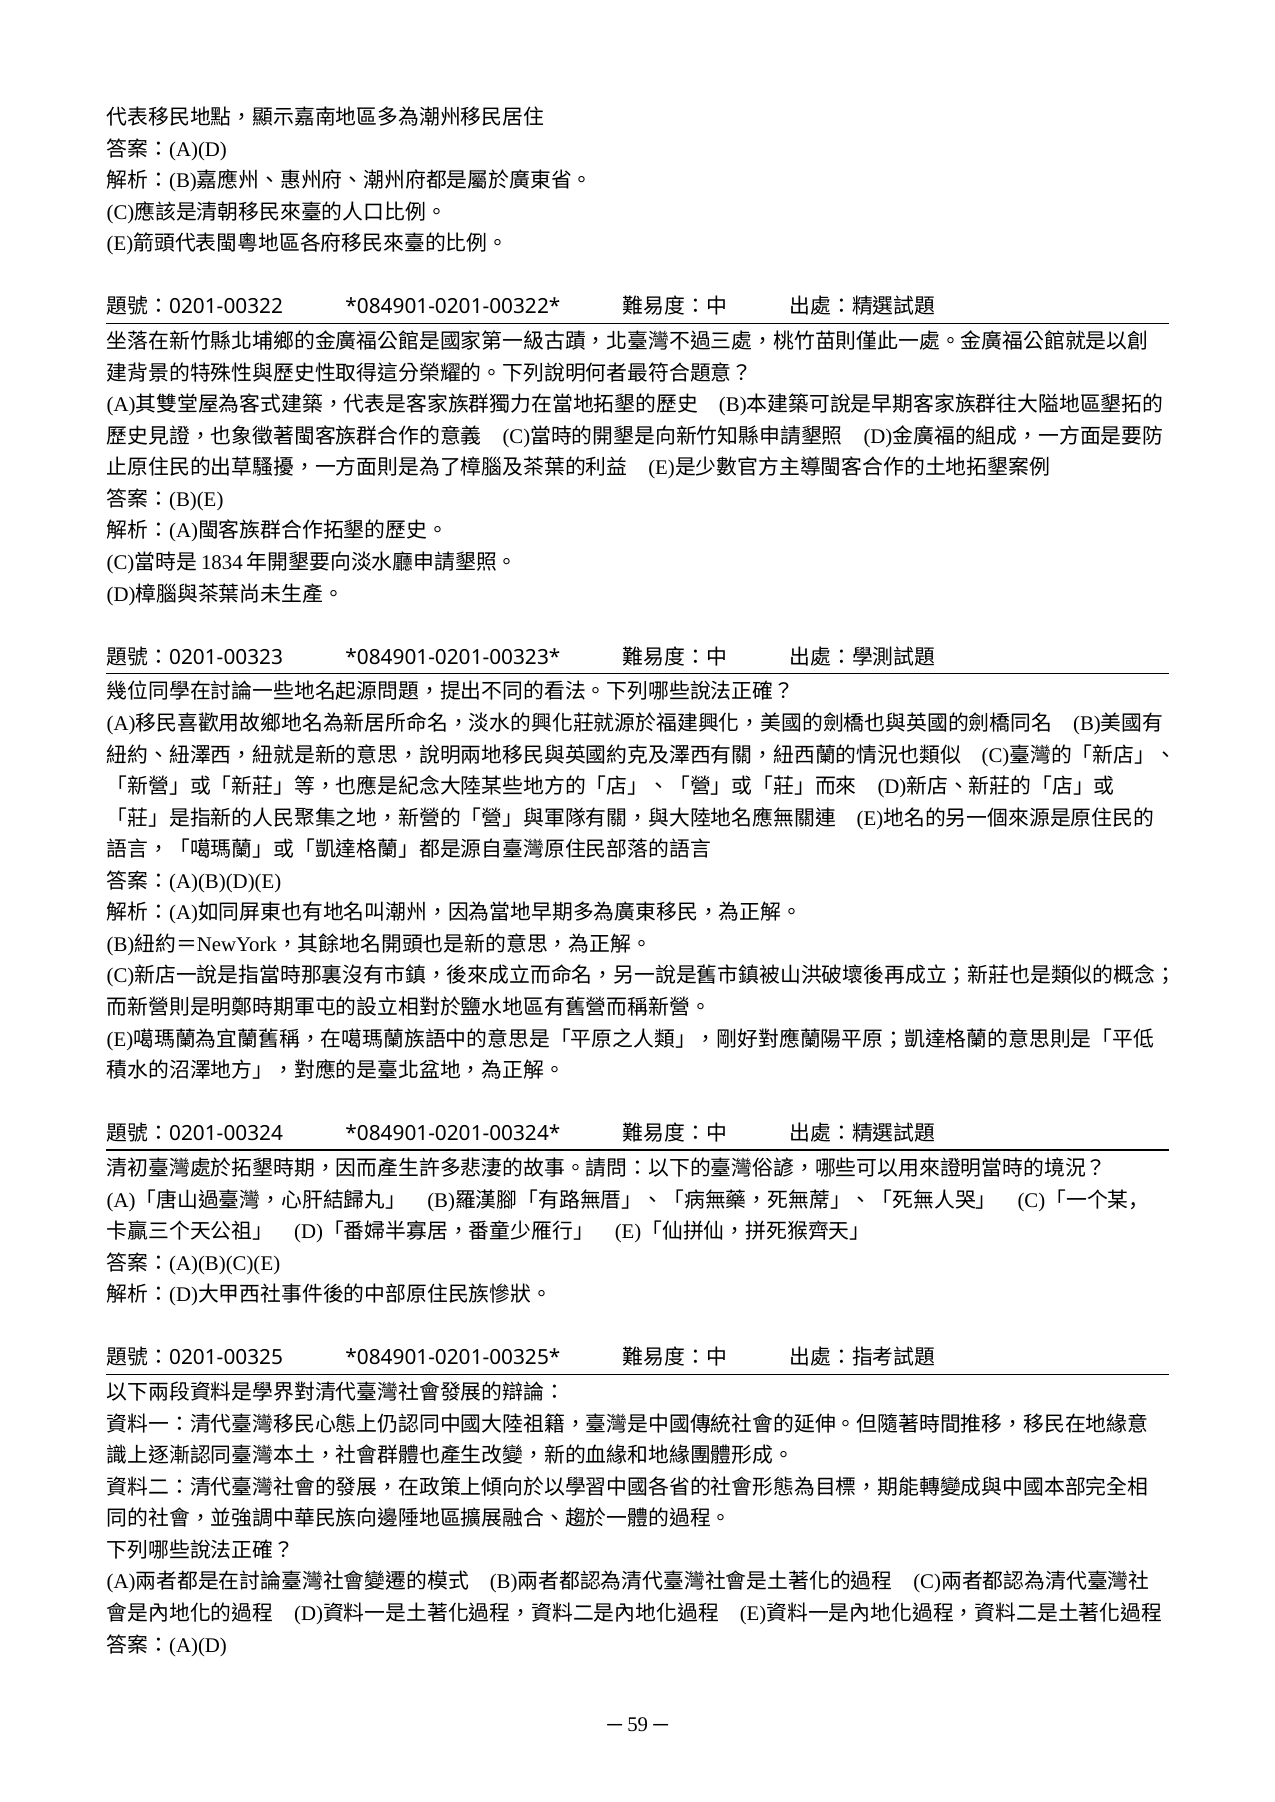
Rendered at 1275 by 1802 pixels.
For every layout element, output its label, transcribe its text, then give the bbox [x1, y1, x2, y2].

text 解析：(D)大甲西社事件後的中部原住民族慘狀。 [106, 1277, 1169, 1308]
text 答案：(B)(E) [106, 482, 1169, 513]
text 解析：(B)嘉應州、惠州府、潮州府都是屬於廣東省。 (C)應該是清朝移民來臺的人口比例。 (E)箭頭代表閩粵地區各府移民來臺的比例。 [106, 163, 1169, 257]
text 清初臺灣處於拓墾時期，因而產生許多悲淒的故事。請問：以下的臺灣俗諺，哪些可以用來證明當時的境況？ (A)「唐山過臺灣，心肝結歸丸」 (B)羅漢腳「有路無厝」、「病無藥，死無蓆」、「死無人哭」 (C)「一个某，卡贏三个天公祖」 (D)「番婦半寡居，番童少雁行」 (E)「仙拼仙，拼死猴齊天」 [106, 1151, 1169, 1245]
text 答案：(A)(D) [106, 1627, 1169, 1659]
text 題號：0201-00324 *084901-0201-00324* 難易度：中 出處：精選試題 [106, 1116, 1169, 1149]
text 題號：0201-00322 *084901-0201-00322* 難易度：中 出處：精選試題 [106, 289, 1169, 323]
text 題號：0201-00325 *084901-0201-00325* 難易度：中 出處：指考試題 [106, 1340, 1169, 1374]
text 以下兩段資料是學界對清代臺灣社會發展的辯論： 資料一：清代臺灣移民心態上仍認同中國大陸祖籍，臺灣是中國傳統社會的延伸。但隨著時間推移，移民在地緣意識上逐漸認同臺灣本土，社會群體也產生改變，新的血緣和地緣團體形成。 資料二：清代臺灣社會的發展，在政策上傾向於以學習中國各省的社會形態為目標，期能轉變成與中國本部完全相同的社會，並強調中華民族向邊陲地區擴展融合、趨於一體的過程。 下列哪些說法正確？ (A)兩者都是在討論臺灣社會變遷的模式 (B)兩者都認為清代臺灣社會是土著化的過程 (C)兩者都認為清代臺灣社會是內地化的過程 (D)資料一是土著化過程，資料二是內地化過程 (E)資料一是內地化過程，資料二是土著化過程 [106, 1375, 1169, 1627]
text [106, 100, 1169, 131]
text 答案：(A)(B)(C)(E) [106, 1245, 1169, 1277]
text 幾位同學在討論一些地名起源問題，提出不同的看法。下列哪些說法正確？ (A)移民喜歡用故鄉地名為新居所命名，淡水的興化莊就源於福建興化，美國的劍橋也與英國的劍橋同名 (B)美國有紐約、紐澤西，紐就是新的意思，說明兩地移民與英國約克及澤西有關，紐西蘭的情況也類似 (C)臺灣的「新店」、「新營」或「新莊」等，也應是紀念大陸某些地方的「店」、「營」或「莊」而來 (D)新店、新莊的「店」或「莊」是指新的人民聚集之地，新營的「營」與軍隊有關，與大陸地名應無關連 (E)地名的另一個來源是原住民的語言，「噶瑪蘭」或「凱達格蘭」都是源自臺灣原住民部落的語言 [106, 674, 1169, 863]
text 答案：(A)(B)(D)(E) [106, 863, 1169, 895]
text 題號：0201-00323 *084901-0201-00323* 難易度：中 出處：學測試題 [106, 639, 1169, 673]
text 解析：(A)閩客族群合作拓墾的歷史。 (C)當時是1834年開墾要向淡水廳申請墾照。 (D)樟腦與茶葉尚未生產。 [106, 513, 1169, 608]
text 解析：(A)如同屏東也有地名叫潮州，因為當地早期多為廣東移民，為正解。 (B)紐約＝NewYork，其餘地名開頭也是新的意思，為正解。 (C)新店一說是指當時那裏沒有市鎮，後來成立而命名，另一說是舊市鎮被山洪破壞後再成立；新莊也是類似的概念；而新營則是明鄭時期軍屯的設立相對於鹽水地區有舊營而稱新營。 (E)噶瑪蘭為宜蘭舊稱，在噶瑪蘭族語中的意思是「平原之人類」，剛好對應蘭陽平原；凱達格蘭的意思則是「平低積水的沼澤地方」，對應的是臺北盆地，為正解。 [106, 895, 1169, 1084]
text 答案：(A)(D) [106, 131, 1169, 163]
text 坐落在新竹縣北埔鄉的金廣福公館是國家第一級古蹟，北臺灣不過三處，桃竹苗則僅此一處。金廣福公館就是以創建背景的特殊性與歷史性取得這分榮耀的。下列說明何者最符合題意？ (A)其雙堂屋為客式建築，代表是客家族群獨力在當地拓墾的歷史 (B)本建築可說是早期客家族群往大隘地區墾拓的歷史見證，也象徵著閩客族群合作的意義 (C)當時的開墾是向新竹知縣申請墾照 (D)金廣福的組成，一方面是要防止原住民的出草騷擾，一方面則是為了樟腦及茶葉的利益 (E)是少數官方主導閩客合作的土地拓墾案例 [106, 324, 1169, 482]
